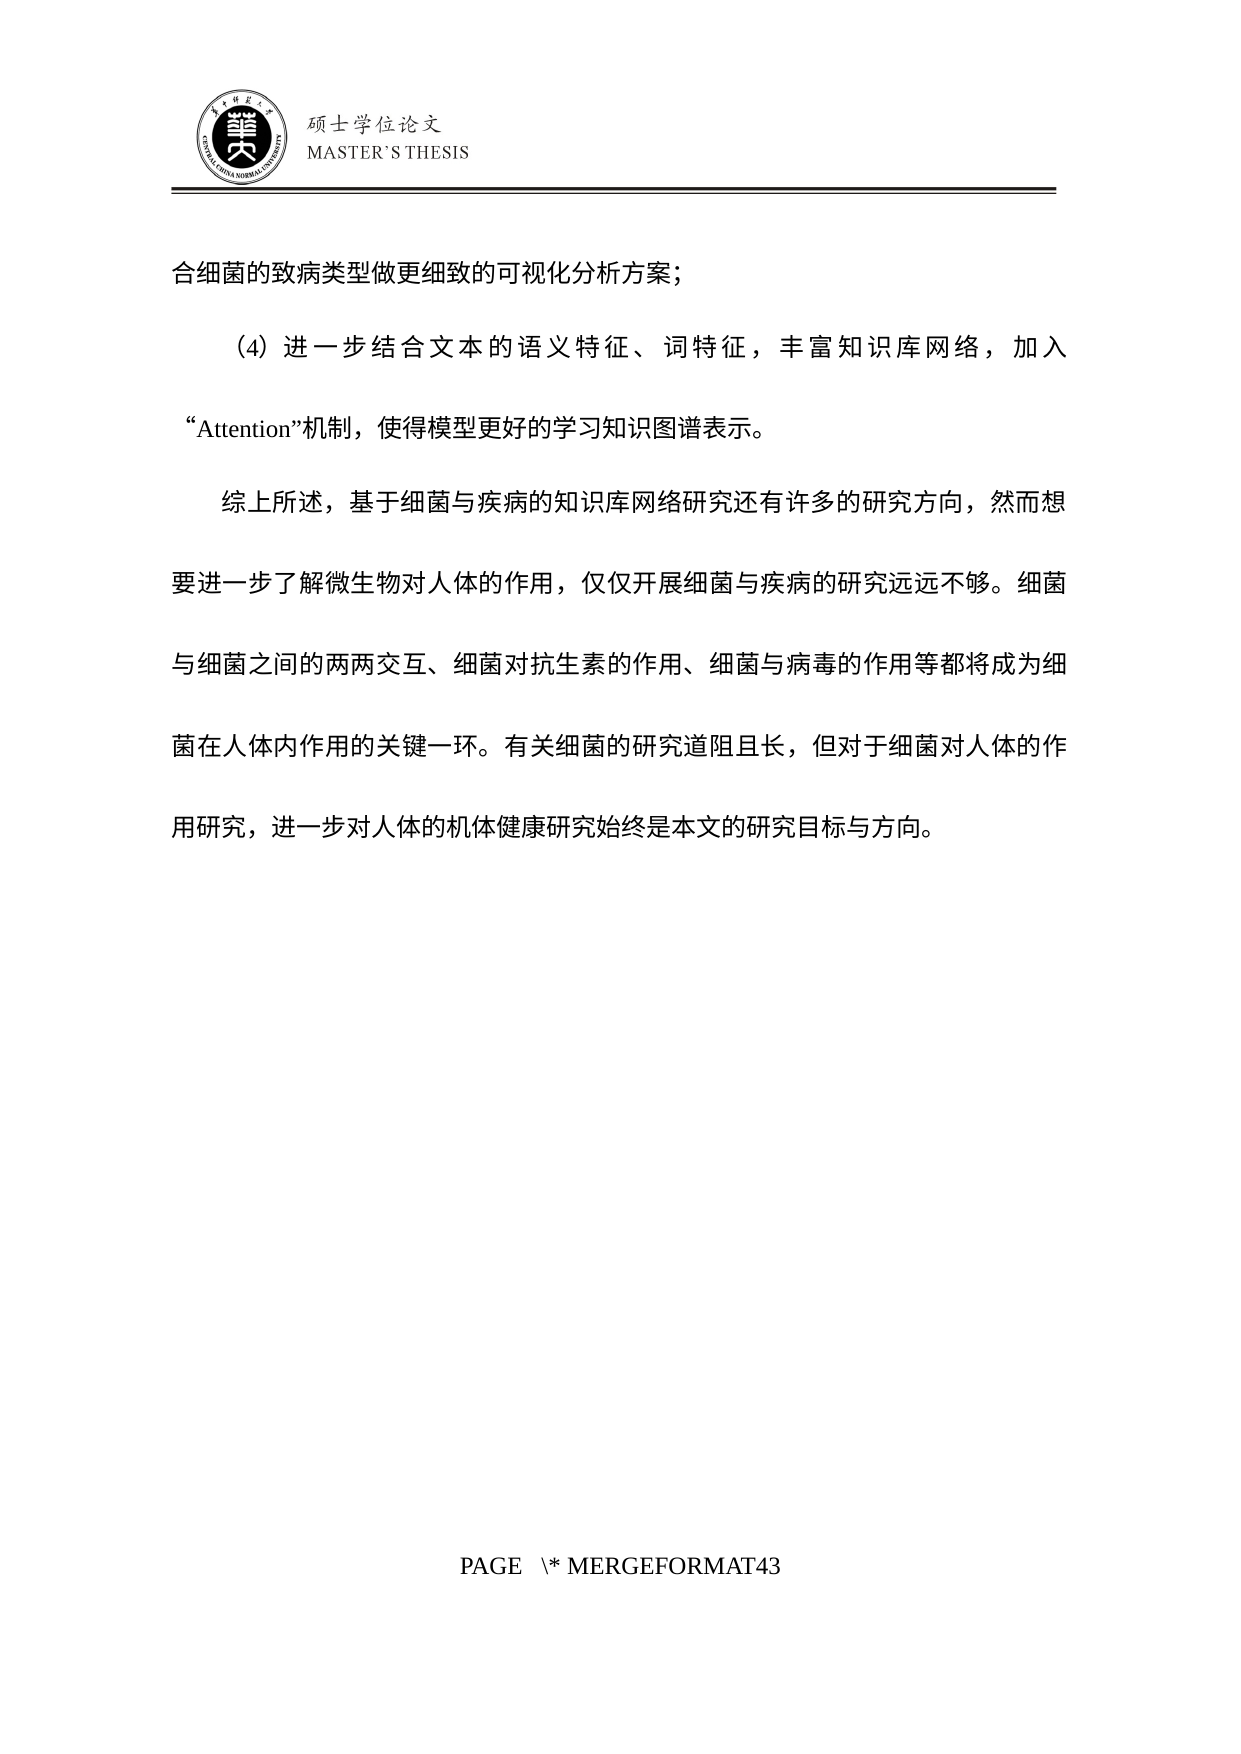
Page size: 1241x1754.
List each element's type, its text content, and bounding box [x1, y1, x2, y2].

text 综上所述，基于细菌与疾病的知识库网络研究还有许多的研究方向，然而想要进一步了解微生物对人体的作用，仅仅开展细菌与疾病的研究远远不够。细菌与细菌之间的两两交互、细菌对抗生素的作用、细菌与病毒的作用等都将成为细菌在人体内作用的关键一环。有关细菌的研究道阻且长，但对于细菌对人体的作用研究，进一步对人体的机体健康研究始终是本文的研究目标与方向。 [171, 468, 1069, 858]
picture [171, 88, 1057, 194]
list 进一步结合文本的语义特征、词特征，丰富知识库网络，加入“Attention”机制，使得模型更好的学习知识图谱表示。 [171, 313, 1069, 459]
list 完善细菌与疾病知识库功能，按照细菌种群、细菌属性等分类方法，结合细菌的致病类型做更细致的可视化分析方案； [171, 239, 1069, 304]
